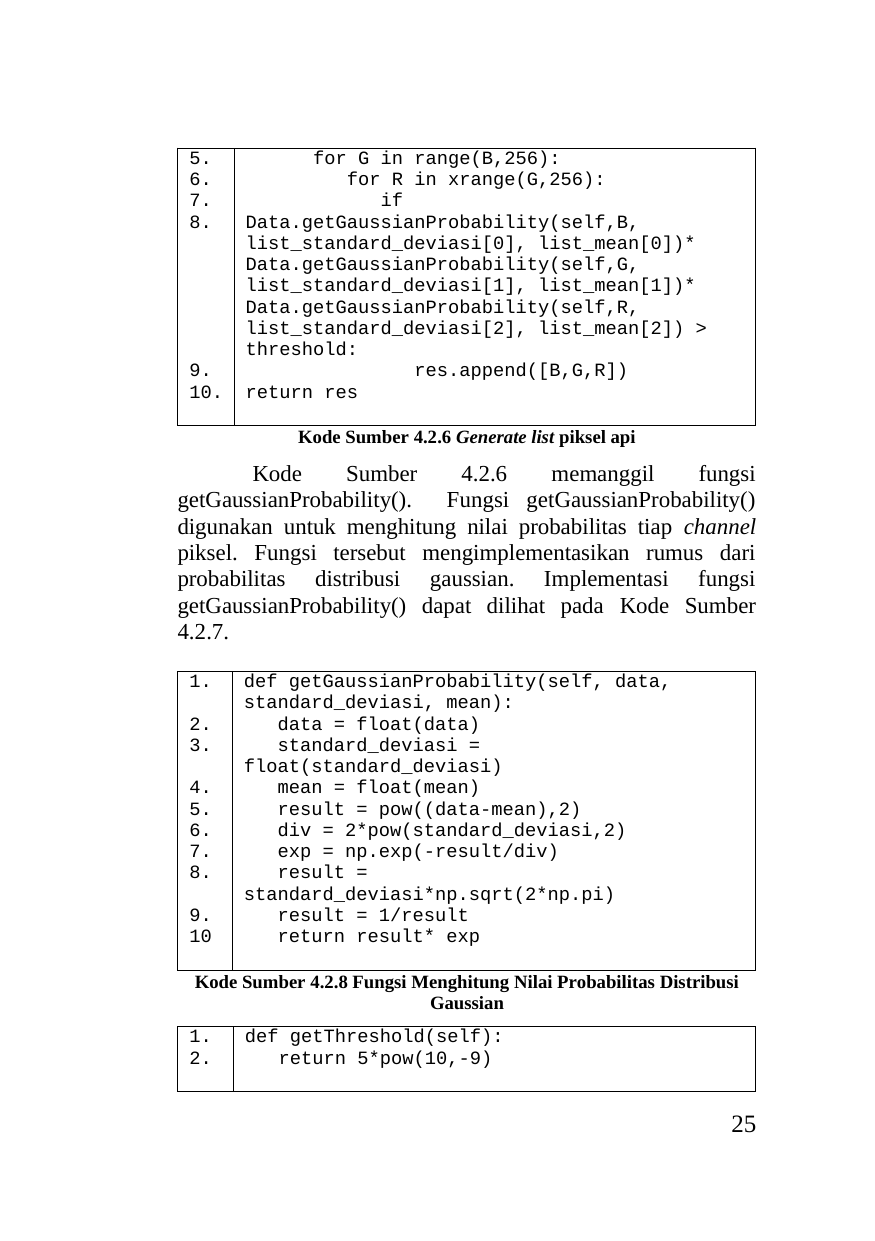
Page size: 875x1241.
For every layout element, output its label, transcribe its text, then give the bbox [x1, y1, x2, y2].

table_header def getThreshold(self): return 5*pow(10,-9) [234, 1027, 755, 1091]
table_header 1. 2. 3. 4. 5. 6. 7. 8. 9. 10 [178, 672, 232, 969]
table_header 1. 2. 3. 4. 5. 6. 7. 8. 9. 10. [178, 149, 234, 425]
table_header def getGaussianProbability(self, data, standard_deviasi, mean): data = float(data) standard_deviasi = float(standard_deviasi) mean = float(mean) result = pow((data-mean),2) div = 2*pow(standard_deviasi,2) exp = np.exp(-result/div) result = standard_deviasi*np.sqrt(2*np.pi) result = 1/result return result* exp [233, 672, 755, 969]
table_header 1. 2. [178, 1027, 233, 1091]
text Kode Sumber 4.2.6 Generate list piksel api [177, 426, 756, 448]
text Kode Sumber 4.2.6 memanggil fungsi getGaussianProbability(). Fungsi getGaussianProbability() digunakan untuk menghitung nilai probabilitas tiap channel piksel. Fungsi tersebut mengimplementasikan rumus dari probabilitas distribusi gaussian. Implementasi fungsi getGaussianProbability() dapat dilihat pada Kode Sumber 4.2.7. [177, 460, 756, 644]
